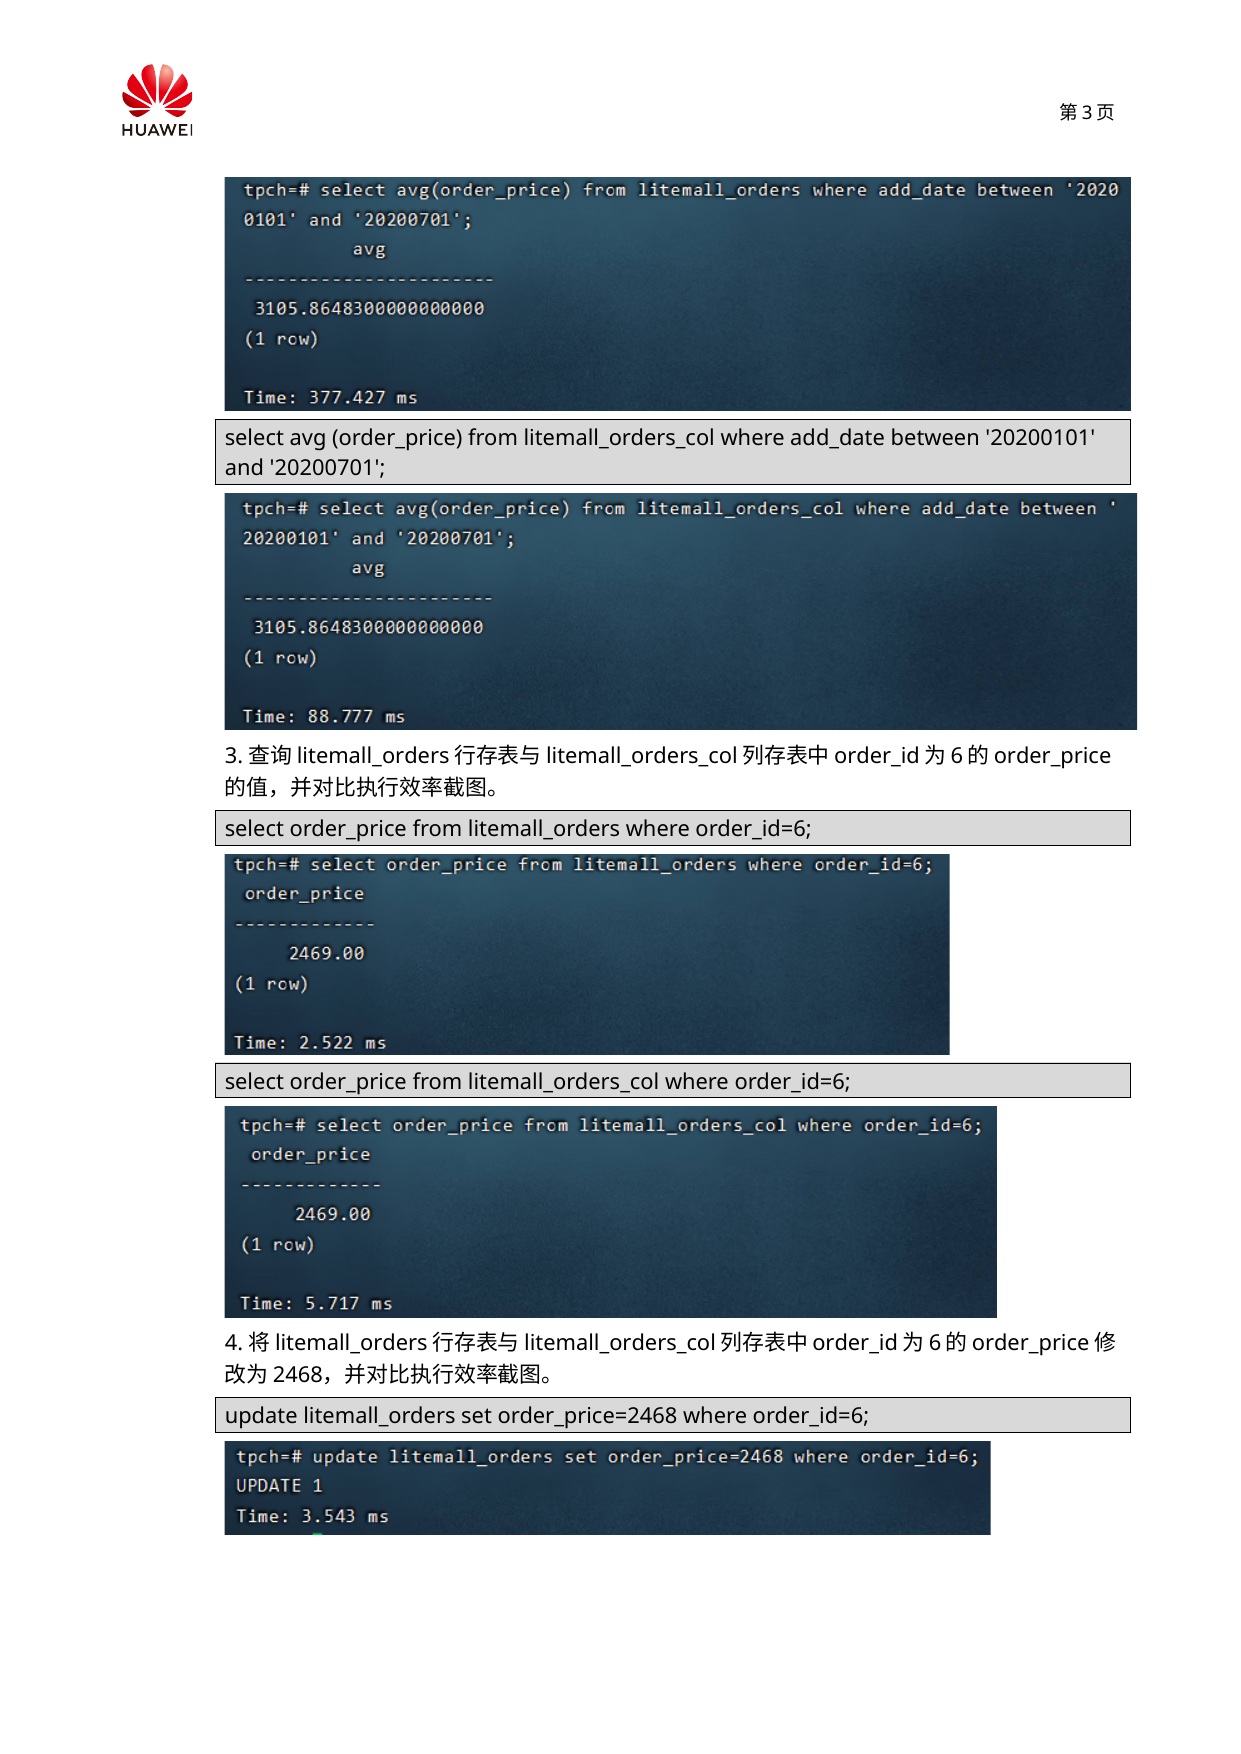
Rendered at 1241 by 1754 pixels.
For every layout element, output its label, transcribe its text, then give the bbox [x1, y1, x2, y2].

picture [224, 493, 1138, 730]
text select order_price from litemall_orders_col where order_id=6; [216, 1064, 1130, 1097]
picture [224, 1441, 991, 1535]
picture [224, 177, 1131, 411]
text select order_price from litemall_orders where order_id=6; [216, 811, 1130, 845]
text 3. 查询litemall_orders行存表与litemall_orders_col列存表中order_id为6的order_price的值，并对比执行效率截图。 [224, 738, 1122, 801]
text update litemall_orders set order_price=2468 where order_id=6; [216, 1398, 1130, 1432]
picture [224, 854, 950, 1055]
picture [122, 64, 193, 136]
text 4. 将litemall_orders行存表与litemall_orders_col列存表中order_id为6的order_price修改为2468，并对比执行效率截图。 [224, 1325, 1122, 1389]
text select avg (order_price) from litemall_orders_col where add_date between '20200101' and '20200701'; [216, 420, 1130, 484]
picture [224, 1106, 997, 1318]
